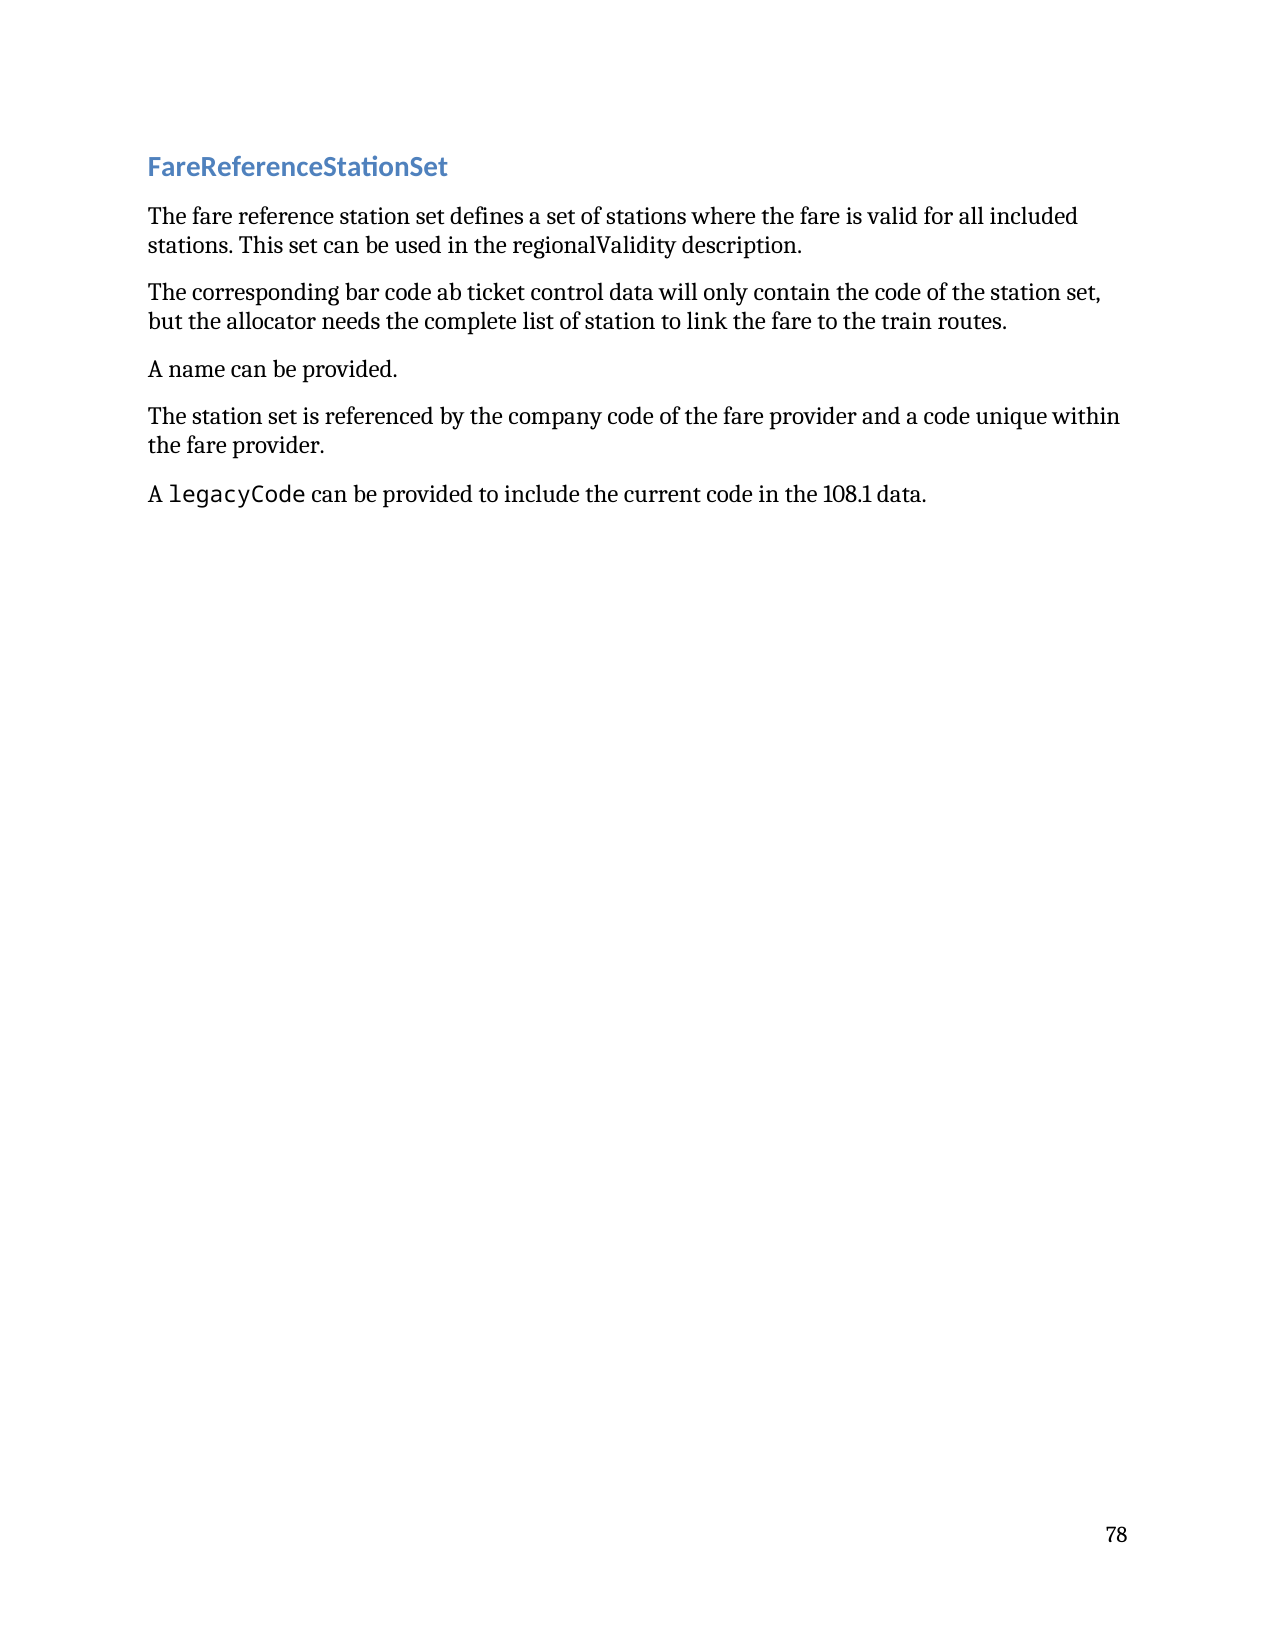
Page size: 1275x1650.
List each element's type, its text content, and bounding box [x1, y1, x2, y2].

text A legacyCode can be provided to include the current code in the 108.1 data. [148, 478, 1127, 509]
text A name can be provided. [148, 354, 1127, 383]
subtitle FareReferenceStationSet [148, 148, 1127, 183]
text The station set is referenced by the company code of the fare provider and a code unique within the fare provider. [148, 402, 1127, 459]
text The corresponding bar code ab ticket control data will only contain the code of the station set, but the allocator needs the complete list of station to link the fare to the train routes. [148, 278, 1127, 336]
text The fare reference station set defines a set of stations where the fare is valid for all included stations. This set can be used in the regionalValidity description. [148, 202, 1127, 259]
